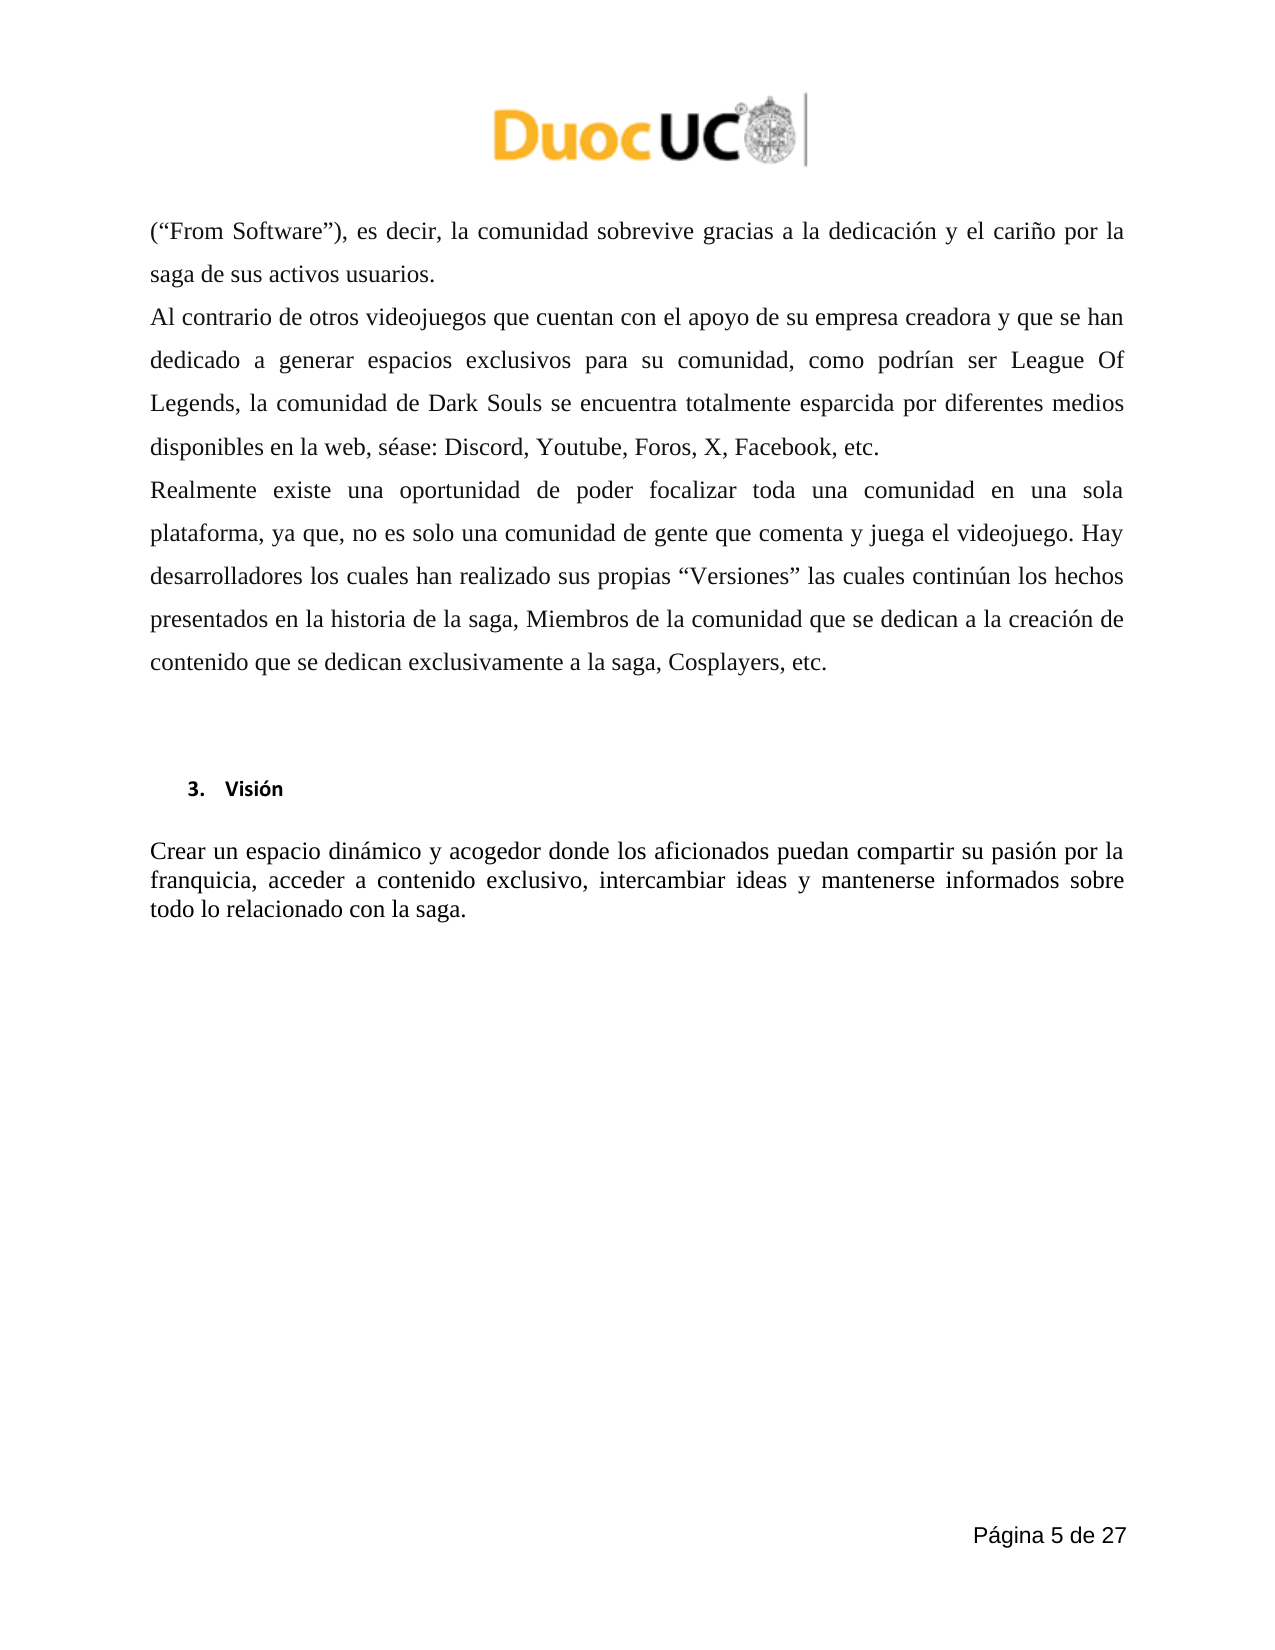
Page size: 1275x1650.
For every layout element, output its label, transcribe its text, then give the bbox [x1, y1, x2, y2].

picture [464, 79, 810, 150]
text Realmente existe una oportunidad de poder focalizar toda una comunidad en una sola plataforma, ya que, no es solo una comunidad de gente que comenta y juega el videojuego. Hay desarrolladores los cuales han realizado sus propias “Versiones” las cuales continúan los hechos presentados en la historia de la saga, Miembros de la comunidad que se dedican a la creación de contenido que se dedican exclusivamente a la saga, Cosplayers, etc. [150, 475, 1125, 676]
subtitle Visión [187, 774, 1125, 802]
text Crear un espacio dinámico y acogedor donde los aficionados puedan compartir su pasión por la franquicia, acceder a contenido exclusivo, intercambiar ideas y mantenerse informados sobre todo lo relacionado con la saga. [150, 836, 1125, 922]
text Al contrario de otros videojuegos que cuentan con el apoyo de su empresa creadora y que se han dedicado a generar espacios exclusivos para su comunidad, como podrían ser League Of Legends, la comunidad de Dark Souls se encuentra totalmente esparcida por diferentes medios disponibles en la web, séase: Discord, Youtube, Foros, X, Facebook, etc. [150, 302, 1125, 460]
